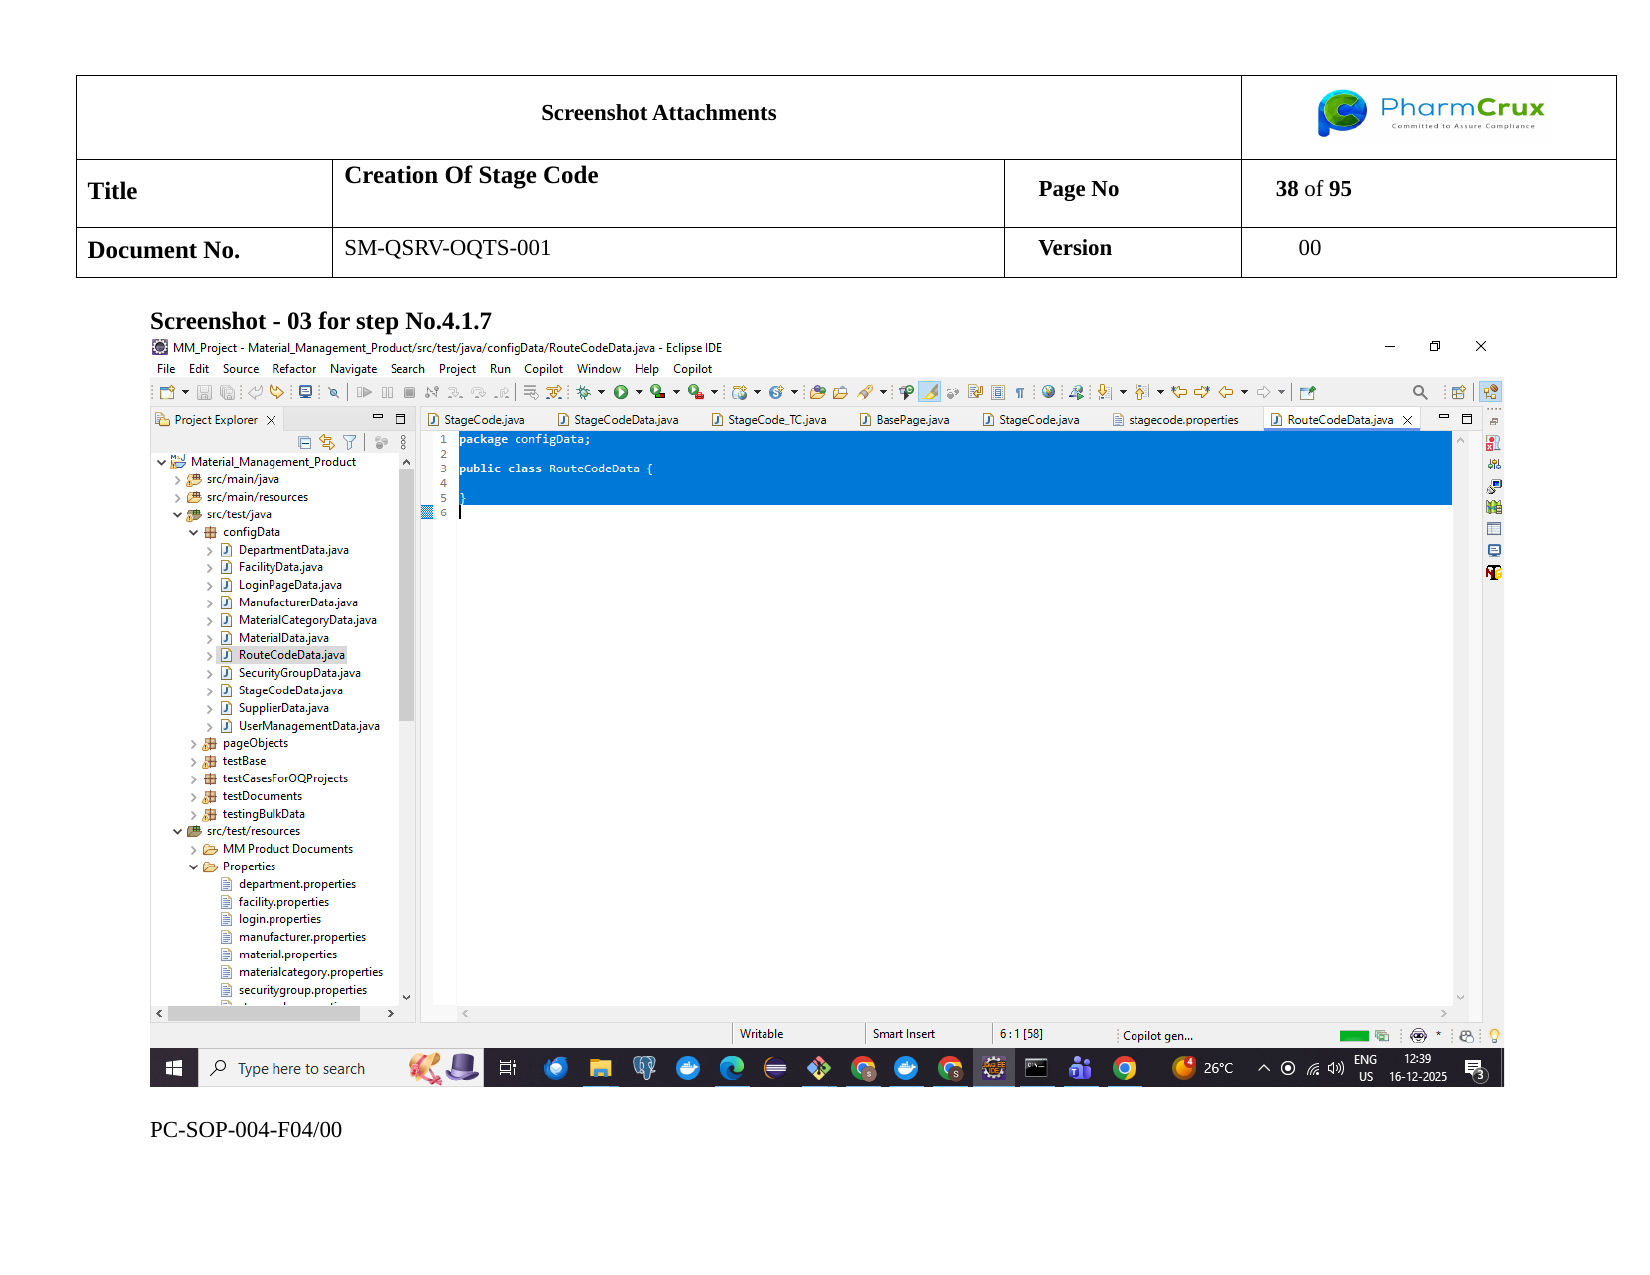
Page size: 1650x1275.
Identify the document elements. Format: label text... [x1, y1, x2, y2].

picture [150, 336, 1505, 1087]
text Screenshot - 03 for step No.4.1.7 [150, 306, 1500, 336]
picture [1307, 82, 1551, 143]
